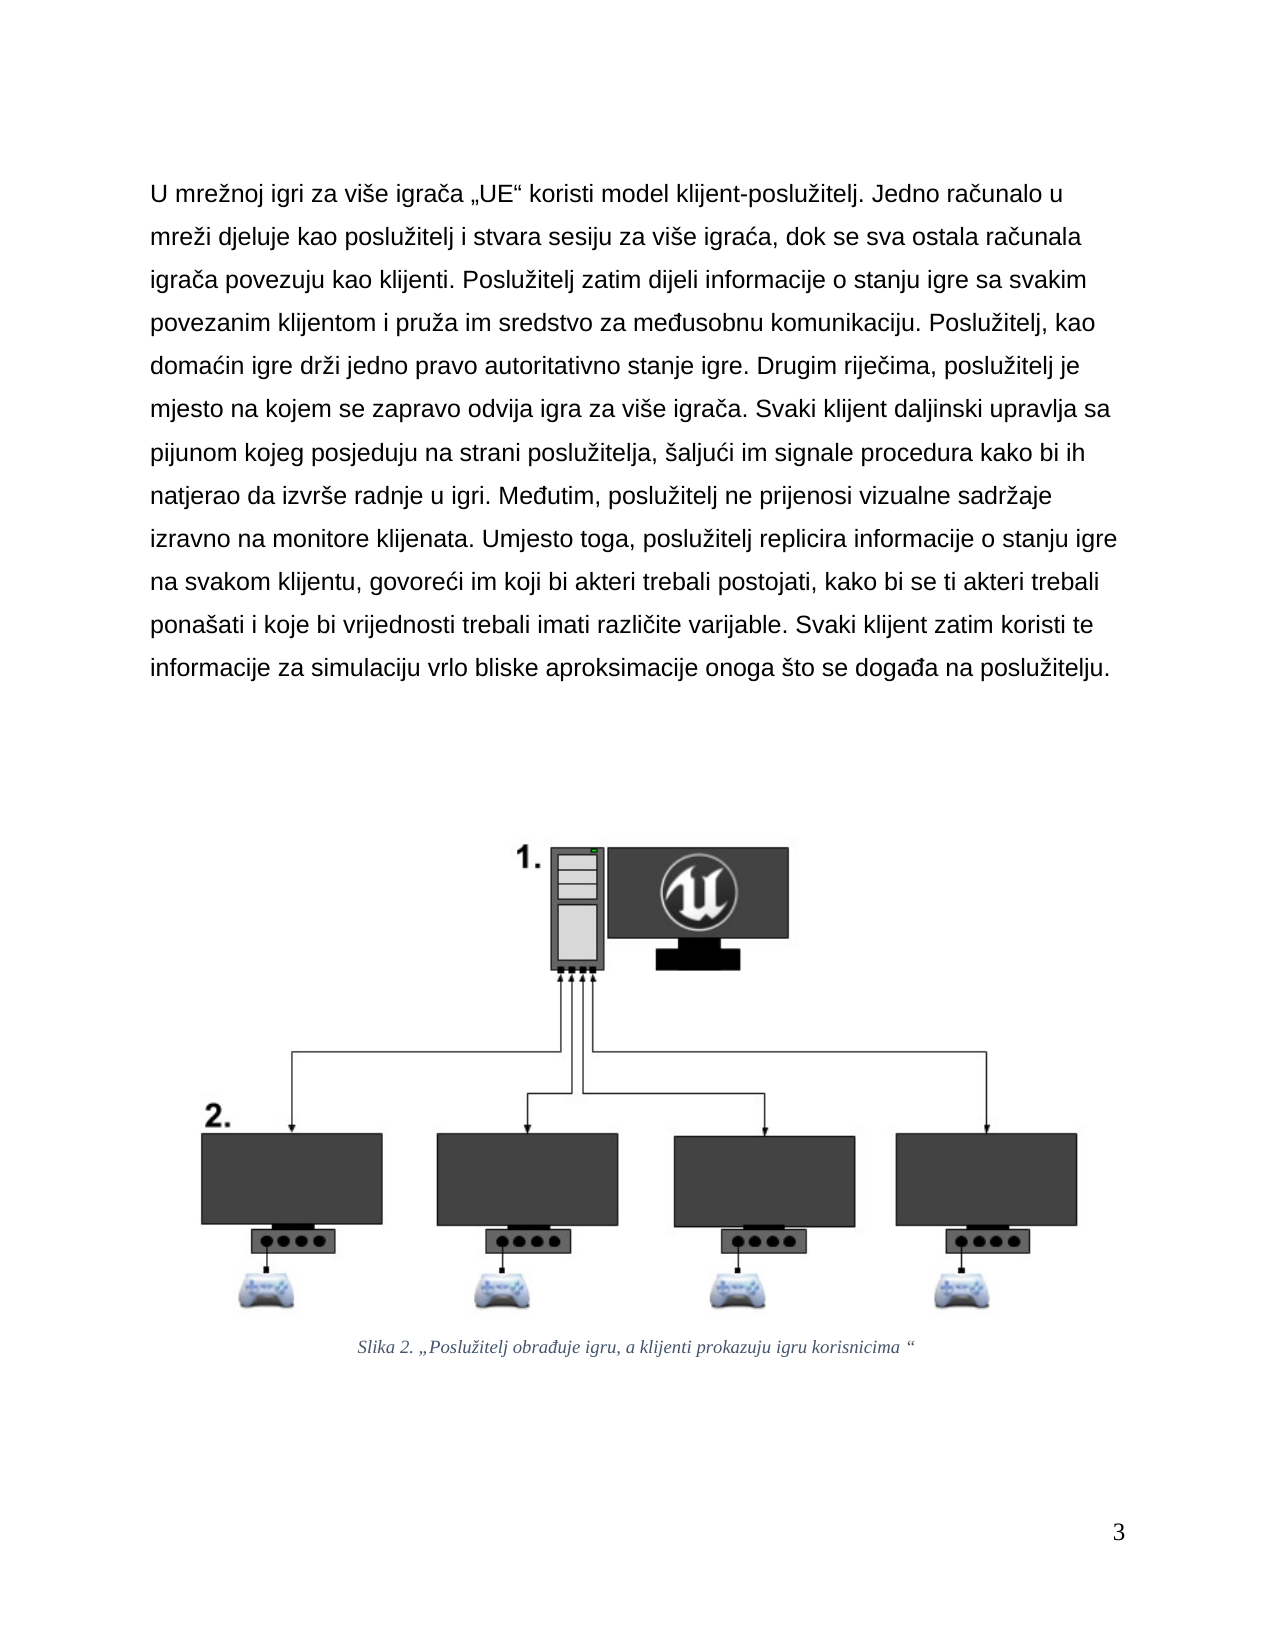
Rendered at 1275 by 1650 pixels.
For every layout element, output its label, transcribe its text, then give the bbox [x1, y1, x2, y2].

picture [150, 789, 1125, 1322]
text U mrežnoj igri za više igrača „UE“ koristi model klijent-poslužitelj. Jedno računalo u mreži djeluje kao poslužitelj i stvara sesiju za više igraća, dok se sva ostala računala igrača povezuju kao klijenti. Poslužitelj zatim dijeli informacije o stanju igre sa svakim povezanim klijentom i pruža im sredstvo za međusobnu komunikaciju. Poslužitelj, kao domaćin igre drži jedno pravo autoritativno stanje igre. Drugim riječima, poslužitelj je mjesto na kojem se zapravo odvija igra za više igrača. Svaki klijent daljinski upravlja sa pijunom kojeg posjeduju na strani poslužitelja, šaljući im signale procedura kako bi ih natjerao da izvrše radnje u igri. Međutim, poslužitelj ne prijenosi vizualne sadržaje izravno na monitore klijenata. Umjesto toga, poslužitelj replicira informacije o stanju igre na svakom klijentu, govoreći im koji bi akteri trebali postojati, kako bi se ti akteri trebali ponašati i koje bi vrijednosti trebali imati različite varijable. Svaki klijent zatim koristi te informacije za simulaciju vrlo bliske aproksimacije onoga što se događa na poslužitelju. [150, 179, 1125, 682]
text Slika 2. „Poslužitelj obrađuje igru, a klijenti prokazuju igru korisnicima “ [150, 1336, 1125, 1357]
